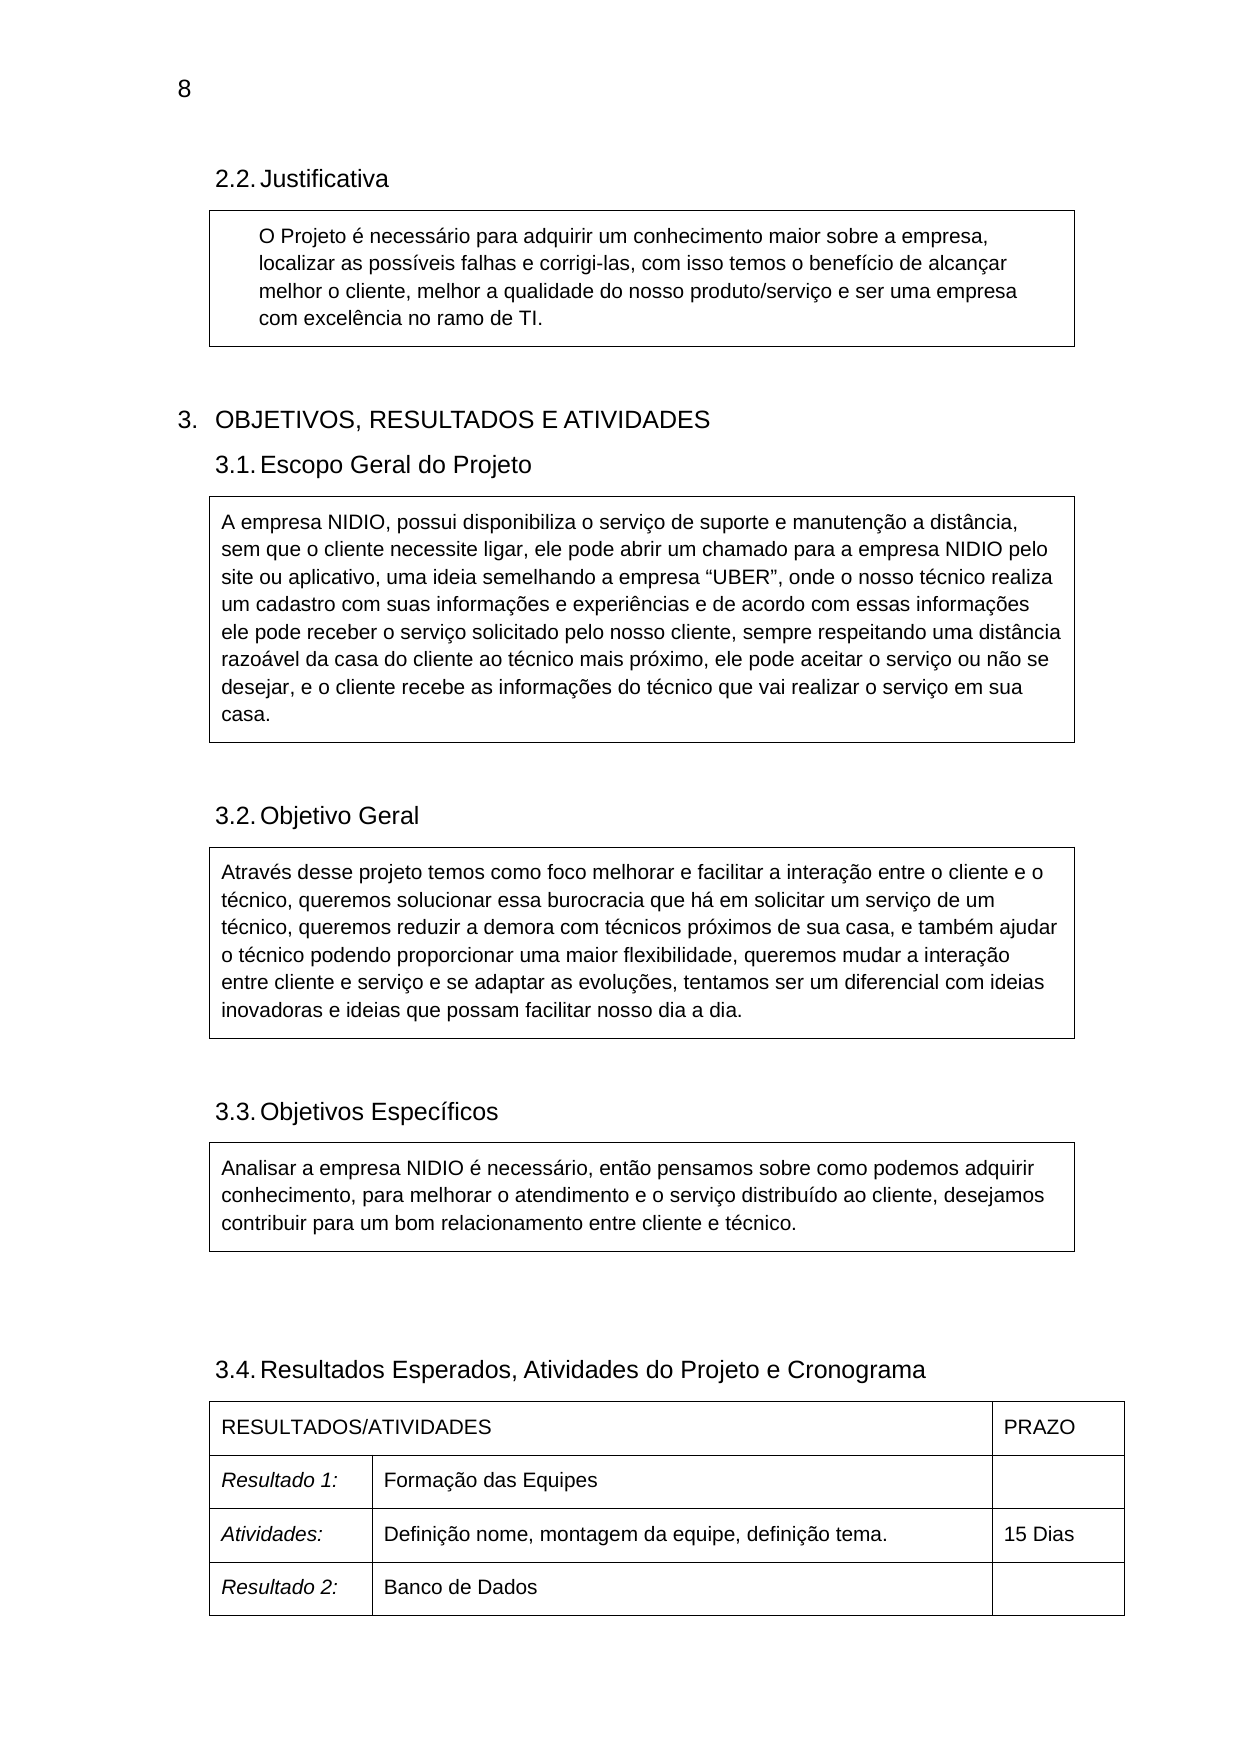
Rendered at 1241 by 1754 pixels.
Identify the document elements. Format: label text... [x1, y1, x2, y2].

list Objetivo Geral [215, 801, 1063, 830]
table_cell Resultado 1: [210, 1456, 372, 1508]
list Resultados Esperados, Atividades do Projeto e Cronograma [215, 1355, 1063, 1384]
list Escopo Geral do Projeto [215, 451, 1063, 479]
table_header RESULTADOS/ATIVIDADES [210, 1402, 992, 1454]
table_cell [993, 1563, 1124, 1615]
table_cell Atividades: [210, 1509, 372, 1562]
table_header A empresa NIDIO, possui disponibiliza o serviço de suporte e manutenção a distância, sem que o cliente necessite ligar, ele pode abrir um chamado para a empresa NIDIO pelo site ou aplicativo, uma ideia semelhando a empresa “UBER”, onde o nosso técnico realiza um cadastro com suas informações e experiências e de acordo com essas informações ele pode receber o serviço solicitado pelo nosso cliente, sempre respeitando uma distância razoável da casa do cliente ao técnico mais próximo, ele pode aceitar o serviço ou não se desejar, e o cliente recebe as informações do técnico que vai realizar o serviço em sua casa. [210, 497, 1074, 742]
table_header PRAZO [993, 1402, 1124, 1454]
table_header O Projeto é necessário para adquirir um conhecimento maior sobre a empresa, localizar as possíveis falhas e corrigi-las, com isso temos o benefício de alcançar melhor o cliente, melhor a qualidade do nosso produto/serviço e ser uma empresa com excelência no ramo de TI. [210, 211, 1074, 346]
list Objetivos Específicos [215, 1097, 1063, 1126]
table_header Analisar a empresa NIDIO é necessário, então pensamos sobre como podemos adquirir conhecimento, para melhorar o atendimento e o serviço distribuído ao cliente, desejamos contribuir para um bom relacionamento entre cliente e técnico. [210, 1143, 1074, 1251]
table_cell Definição nome, montagem da equipe, definição tema. [373, 1509, 992, 1562]
table_header Através desse projeto temos como foco melhorar e facilitar a interação entre o cliente e o técnico, queremos solucionar essa burocracia que há em solicitar um serviço de um técnico, queremos reduzir a demora com técnicos próximos de sua casa, e também ajudar o técnico podendo proporcionar uma maior flexibilidade, queremos mudar a interação entre cliente e serviço e se adaptar as evoluções, tentamos ser um diferencial com ideias inovadoras e ideias que possam facilitar nosso dia a dia. [210, 848, 1074, 1038]
table_cell Resultado 2: [210, 1563, 372, 1615]
list Justificativa [215, 164, 1063, 193]
table_cell Formação das Equipes [373, 1456, 992, 1508]
table_cell [993, 1456, 1124, 1508]
table_cell Banco de Dados [373, 1563, 992, 1615]
table_cell 15 Dias [993, 1509, 1124, 1562]
list OBJETIVOS, RESULTADOS E ATIVIDADES [177, 405, 1063, 434]
